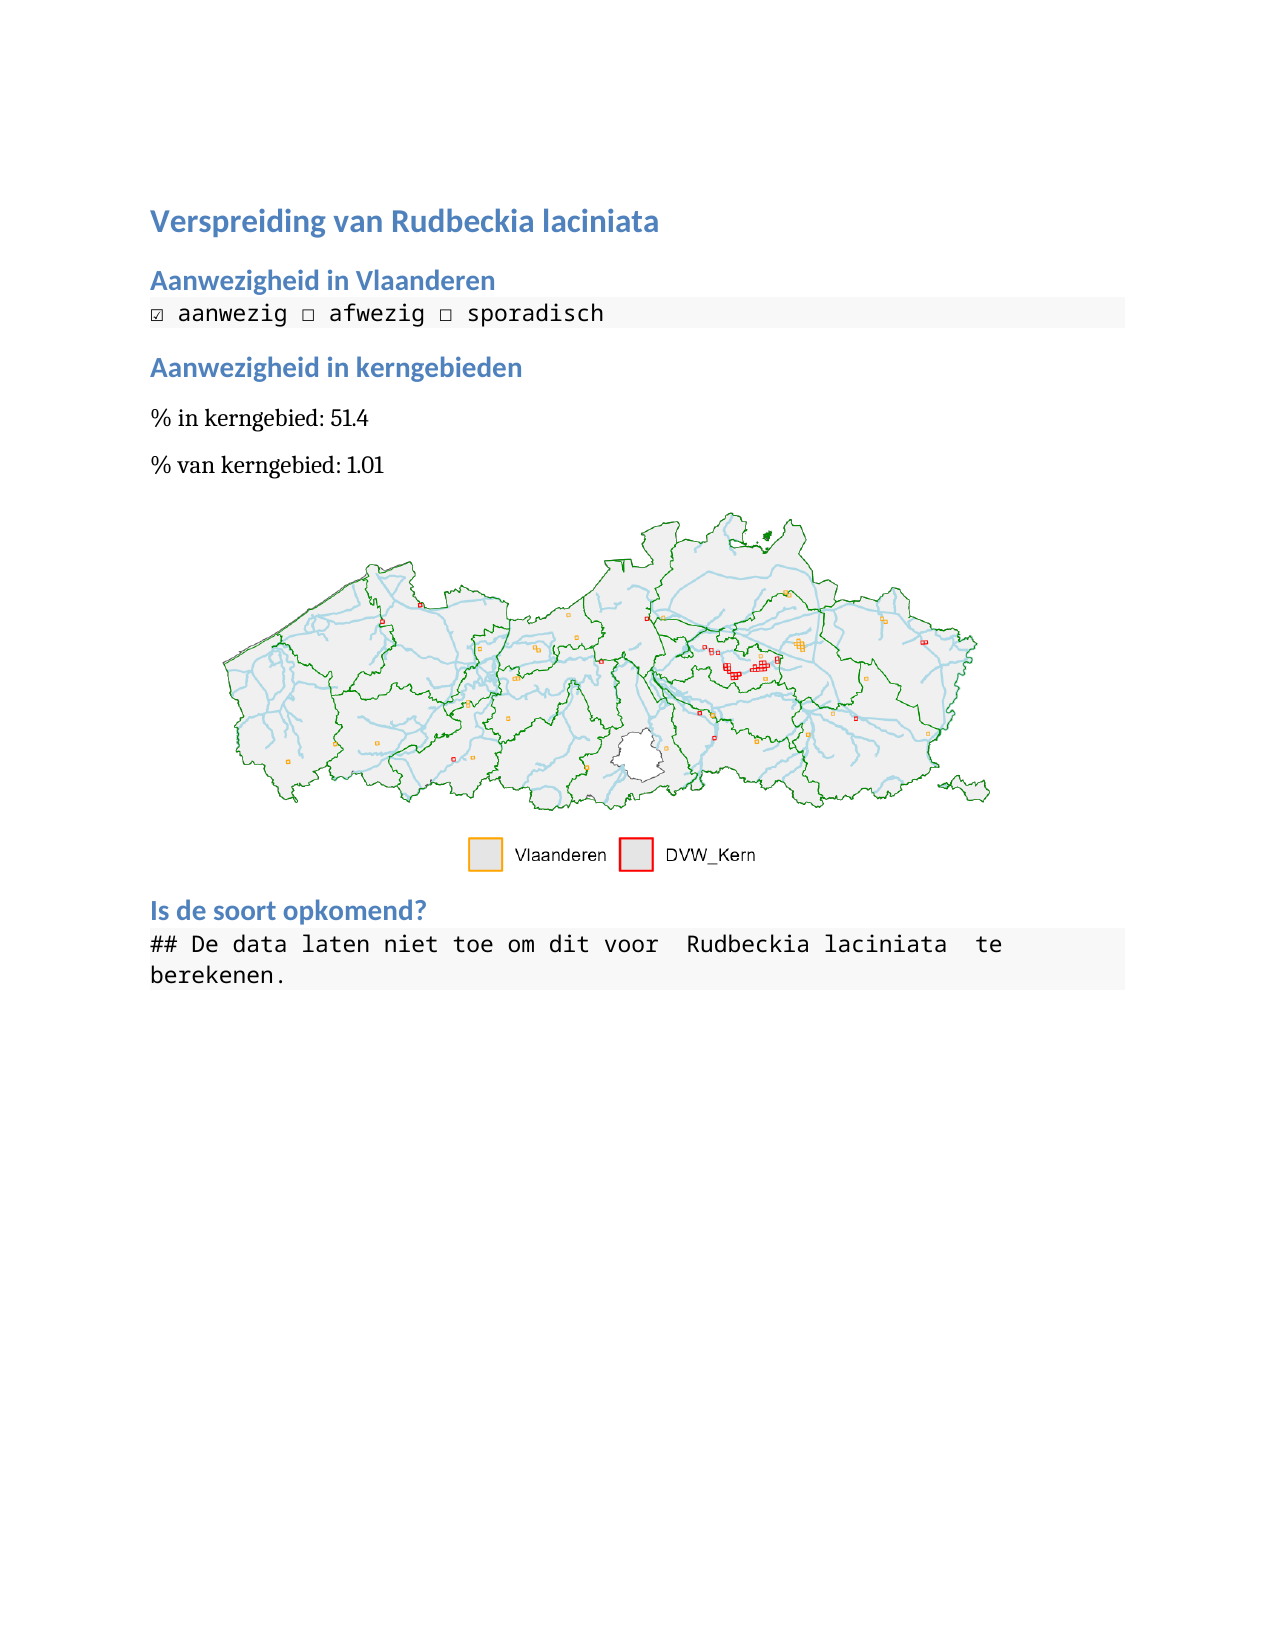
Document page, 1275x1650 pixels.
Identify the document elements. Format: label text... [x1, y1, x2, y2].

text ## De data laten niet toe om dit voor Rudbeckia laciniata te berekenen. [150, 928, 1125, 990]
text ☑ aanwezig ☐ afwezig ☐ sporadisch [150, 297, 1125, 328]
subtitle Is de soort opkomend? [150, 892, 1125, 928]
subtitle Verspreiding van Rudbeckia laciniata [150, 200, 1125, 241]
subtitle Aanwezigheid in kerngebieden [150, 349, 1125, 385]
picture [168, 498, 1044, 872]
text % van kerngebied: 1.01 [150, 451, 1125, 480]
subtitle Aanwezigheid in Vlaanderen [150, 262, 1125, 297]
text % in kerngebied: 51.4 [150, 404, 1125, 432]
